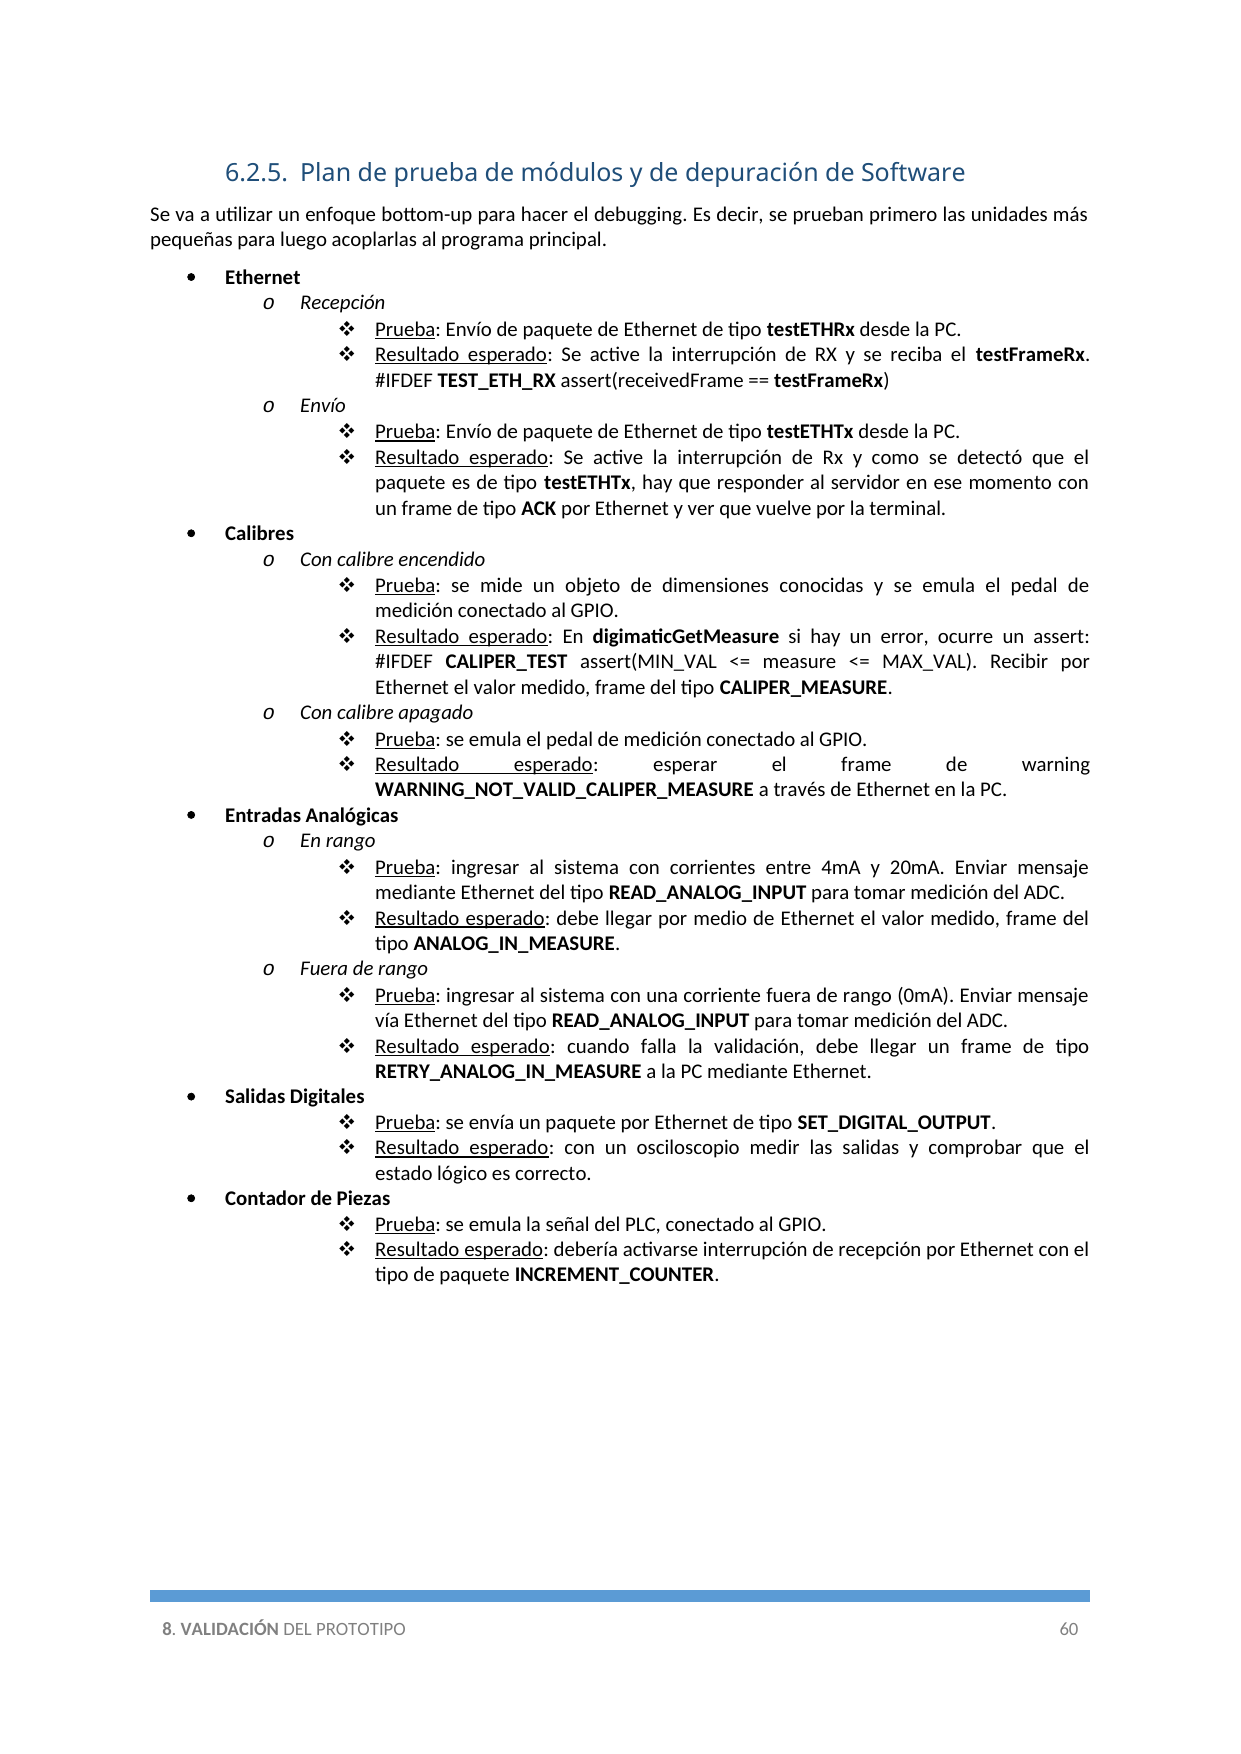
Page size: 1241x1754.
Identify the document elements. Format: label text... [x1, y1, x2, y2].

list Resultado esperado: debería activarse interrupción de recepción por Ethernet con el tipo de paquete INCREMENT_COUNTER. [337, 1236, 1090, 1287]
list Prueba: se mide un objeto de dimensiones conocidas y se emula el pedal de medición conectado al GPIO. [337, 572, 1090, 623]
list Prueba: ingresar al sistema con corrientes entre 4mA y 20mA. Enviar mensaje mediante Ethernet del tipo READ_ANALOG_INPUT para tomar medición del ADC. [337, 854, 1090, 905]
list En rango [262, 827, 1090, 854]
list Envío [262, 392, 1090, 419]
list Recepción [262, 289, 1090, 316]
list Resultado esperado: cuando falla la validación, debe llegar un frame de tipo RETRY_ANALOG_IN_MEASURE a la PC mediante Ethernet. [337, 1033, 1090, 1084]
list Con calibre encendido [262, 546, 1090, 572]
list Prueba: se emula el pedal de medición conectado al GPIO. [337, 726, 1090, 751]
list Calibres [187, 520, 1090, 546]
list Resultado esperado: esperar el frame de warning WARNING_NOT_VALID_CALIPER_MEASURE a través de Ethernet en la PC. [337, 751, 1090, 802]
list Resultado esperado: debe llegar por medio de Ethernet el valor medido, frame del tipo ANALOG_IN_MEASURE. [337, 905, 1090, 956]
list Contador de Piezas [187, 1185, 1090, 1211]
list Salidas Digitales [187, 1084, 1090, 1109]
list Ethernet [187, 264, 1090, 289]
list Prueba: Envío de paquete de Ethernet de tipo testETHRx desde la PC. [337, 316, 1090, 341]
list Prueba: se envía un paquete por Ethernet de tipo SET_DIGITAL_OUTPUT. [337, 1109, 1090, 1134]
list Prueba: se emula la señal del PLC, conectado al GPIO. [337, 1211, 1090, 1236]
list Fuera de rango [262, 956, 1090, 982]
list Prueba: Envío de paquete de Ethernet de tipo testETHTx desde la PC. [337, 419, 1090, 444]
list Entradas Analógicas [187, 802, 1090, 827]
list Resultado esperado: Se active la interrupción de RX y se reciba el testFrameRx. #IFDEF TEST_ETH_RX assert(receivedFrame == testFrameRx) [337, 341, 1090, 392]
text Se va a utilizar un enfoque bottom-up para hacer el debugging. Es decir, se prueban primero las unidades más pequeñas para luego acoplarlas al programa principal. [150, 201, 1090, 252]
list Resultado esperado: con un osciloscopio medir las salidas y comprobar que el estado lógico es correcto. [337, 1134, 1090, 1185]
list Resultado esperado: En digimaticGetMeasure si hay un error, ocurre un assert: #IFDEF CALIPER_TEST assert(MIN_VAL <= measure <= MAX_VAL). Recibir por Ethernet el valor medido, frame del tipo CALIPER_MEASURE. [337, 623, 1090, 699]
list Prueba: ingresar al sistema con una corriente fuera de rango (0mA). Enviar mensaje vía Ethernet del tipo READ_ANALOG_INPUT para tomar medición del ADC. [337, 982, 1090, 1033]
list Con calibre apagado [262, 699, 1090, 726]
list Resultado esperado: Se active la interrupción de Rx y como se detectó que el paquete es de tipo testETHTx, hay que responder al servidor en ese momento con un frame de tipo ACK por Ethernet y ver que vuelve por la terminal. [337, 444, 1090, 520]
subtitle Plan de prueba de módulos y de depuración de Software [225, 154, 1090, 188]
